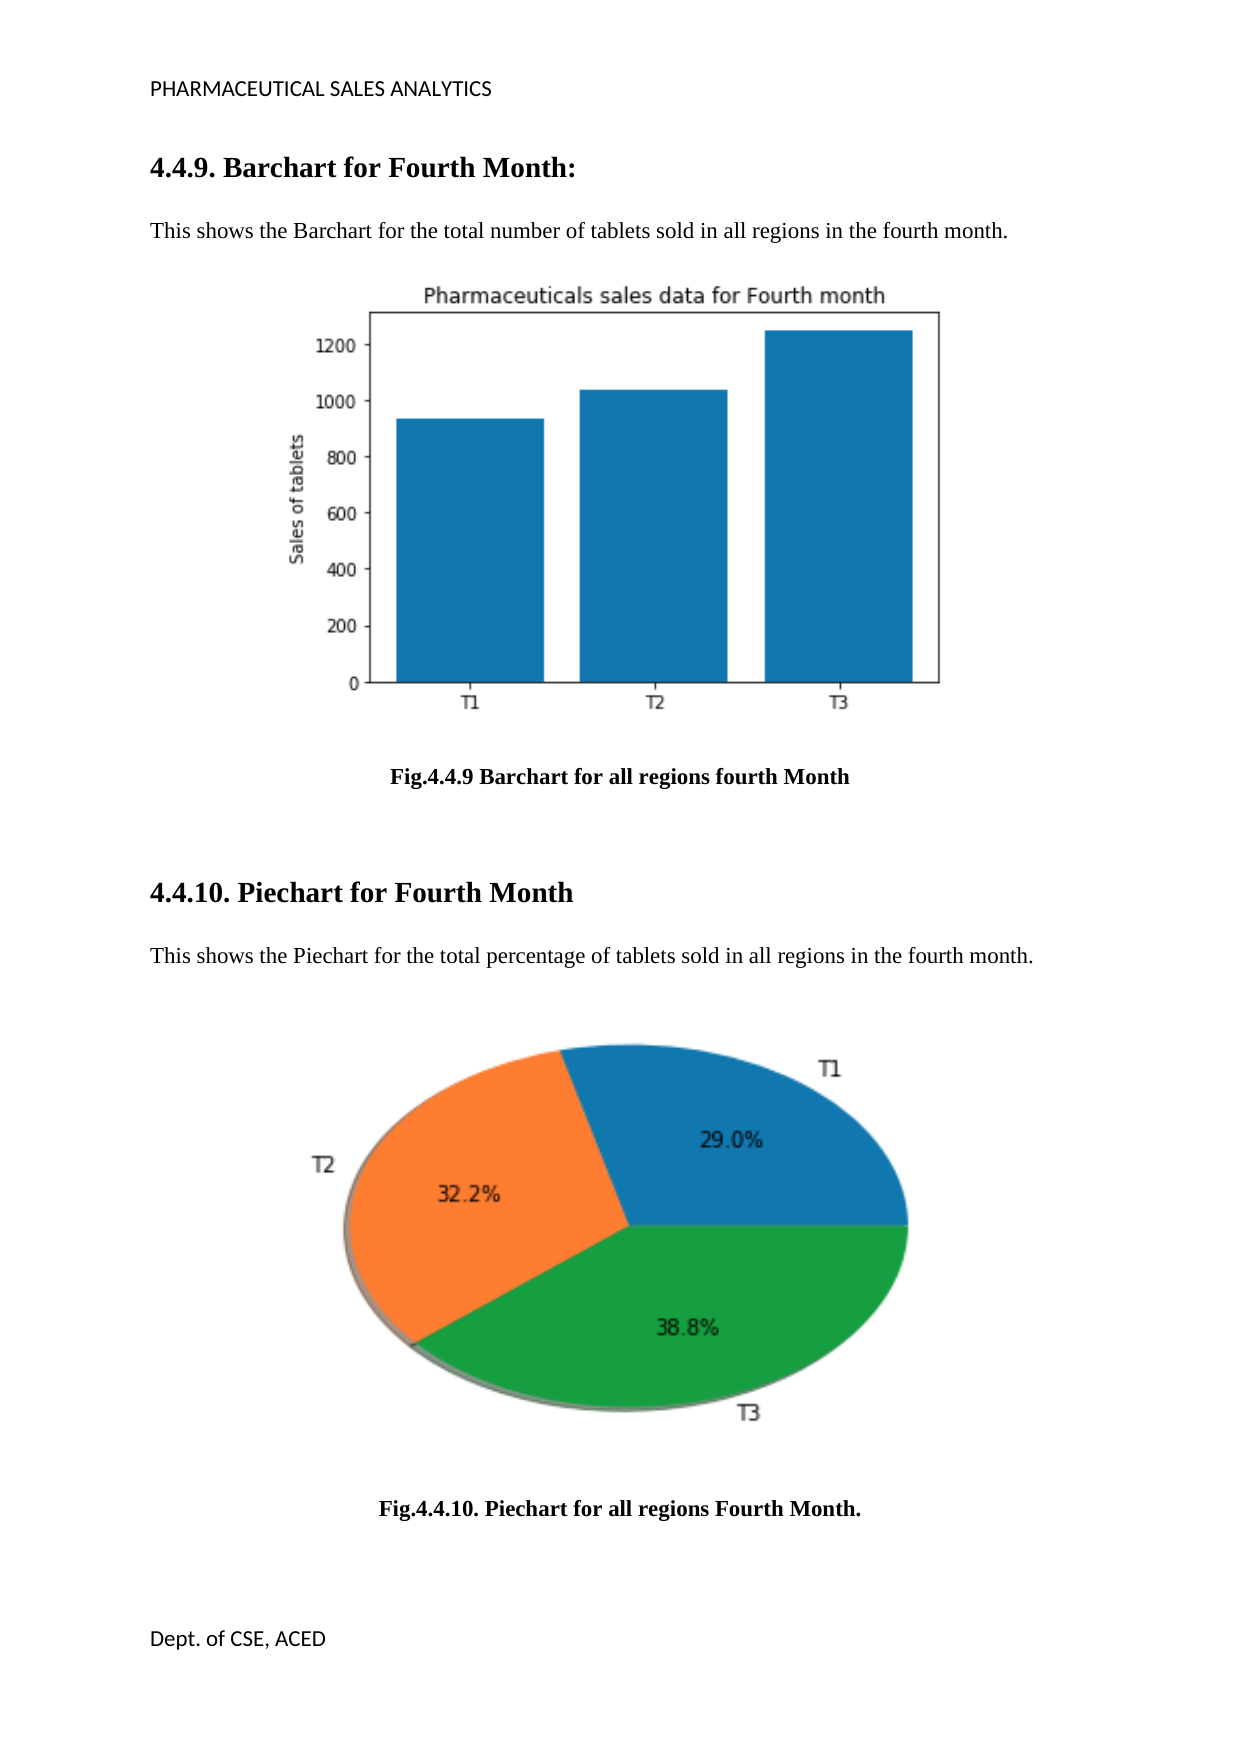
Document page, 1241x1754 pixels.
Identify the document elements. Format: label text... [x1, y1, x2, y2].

text This shows the Barchart for the total number of tablets sold in all regions in the fourth month. [150, 217, 1090, 243]
text 4.4.10. Piechart for Fourth Month [150, 875, 1090, 909]
text Fig.4.4.10. Piechart for all regions Fourth Month. [150, 1496, 1090, 1522]
text This shows the Piechart for the total percentage of tablets sold in all regions in the fourth month. [150, 942, 1090, 968]
picture [273, 998, 967, 1465]
text 4.4.9. Barchart for Fourth Month: [150, 150, 1090, 183]
text Fig.4.4.9 Barchart for all regions fourth Month [150, 763, 1090, 789]
picture [271, 273, 969, 733]
